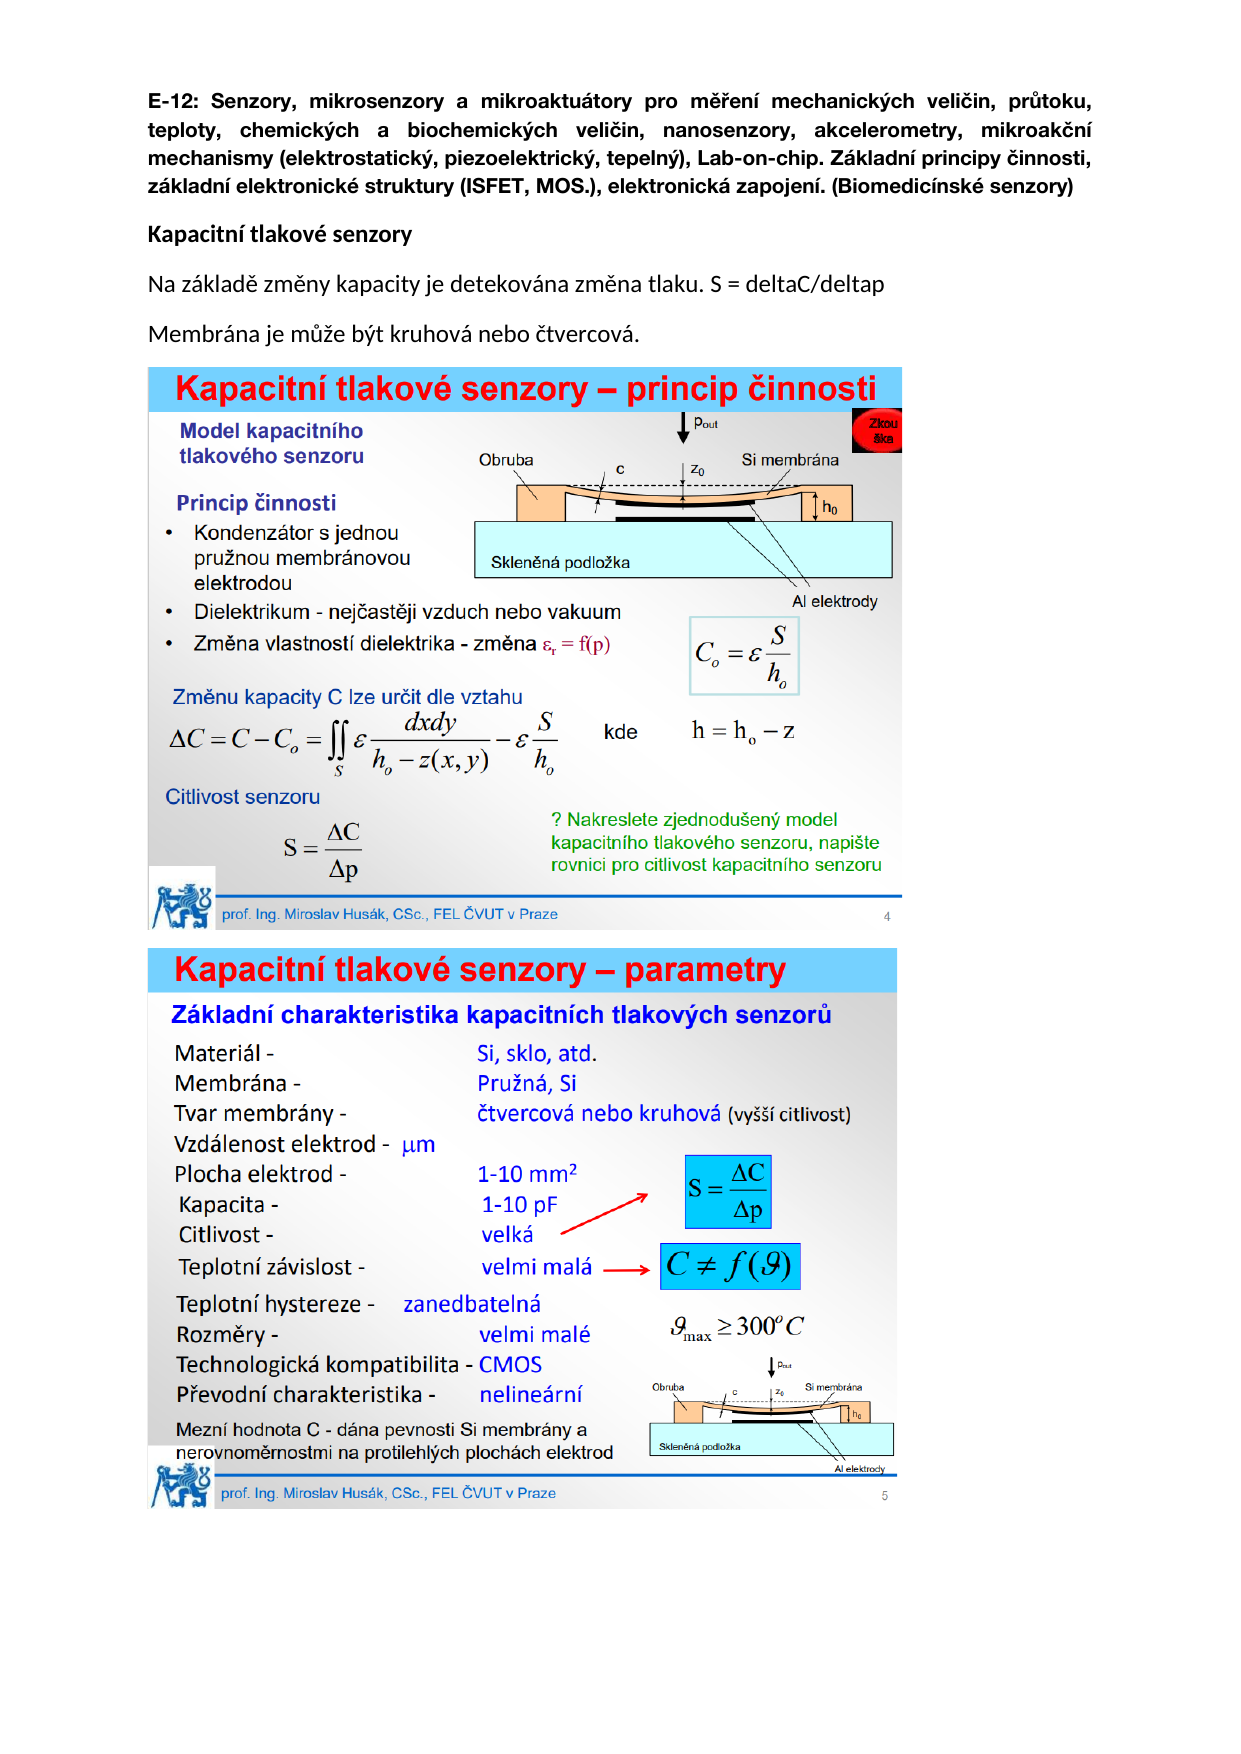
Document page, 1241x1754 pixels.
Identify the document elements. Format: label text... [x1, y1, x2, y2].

picture [147, 367, 903, 930]
text E-12: Senzory, mikrosenzory a mikroaktuátory pro měření mechanických veličin, průtoku, teploty, chemických a biochemických veličin, nanosenzory, akcelerometry, mikroakční mechanismy (elektrostatický, piezoelektrický, tepelný), Lab-on-chip. Základní principy činnosti, základní elektronické struktury (ISFET, MOS.), elektronická zapojení. (Biomedicínské senzory) [148, 171, 1093, 200]
picture [147, 948, 898, 1509]
text Kapacitní tlakové senzory [148, 218, 1093, 249]
text Na základě změny kapacity je detekována změna tlaku. S = deltaC/deltap [148, 268, 1093, 299]
text Membrána je může být kruhová nebo čtvercová. [148, 318, 1093, 348]
